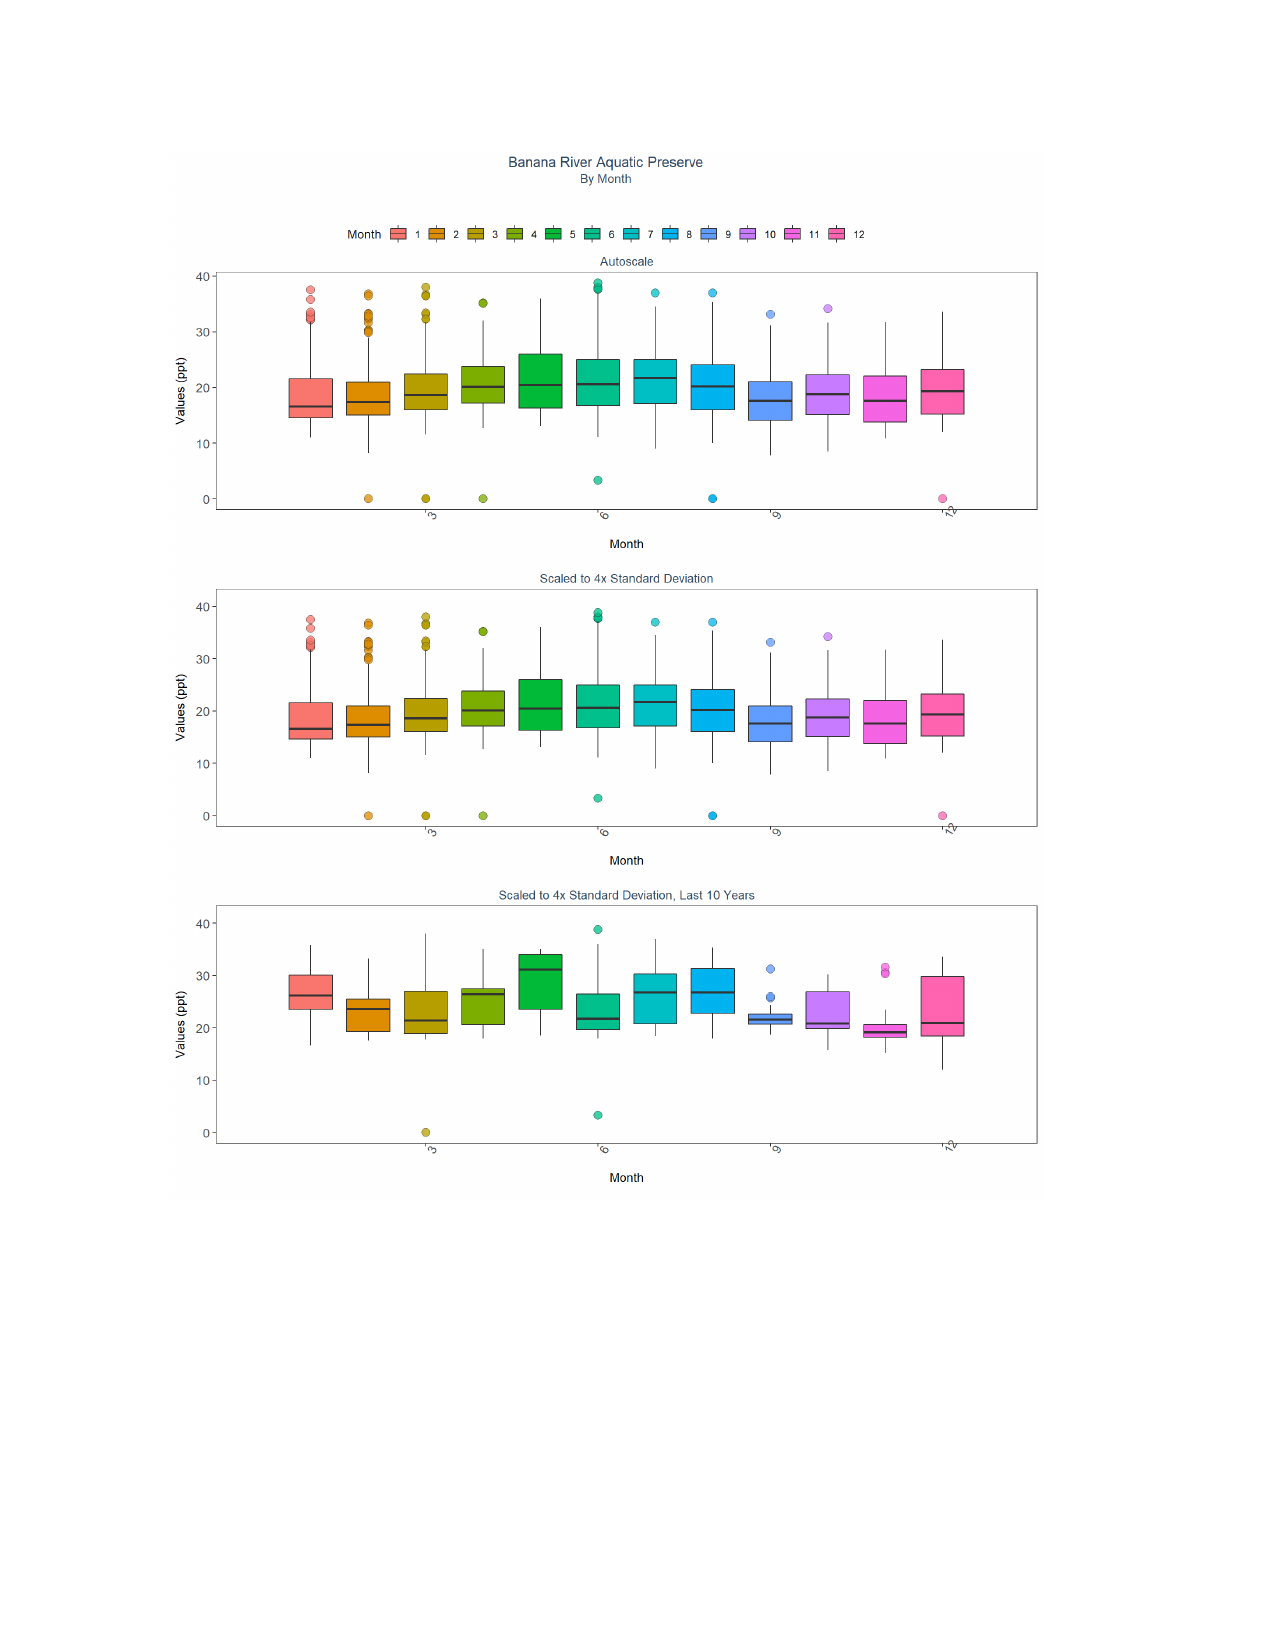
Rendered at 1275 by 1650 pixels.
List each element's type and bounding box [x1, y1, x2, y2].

picture [168, 150, 1044, 1200]
